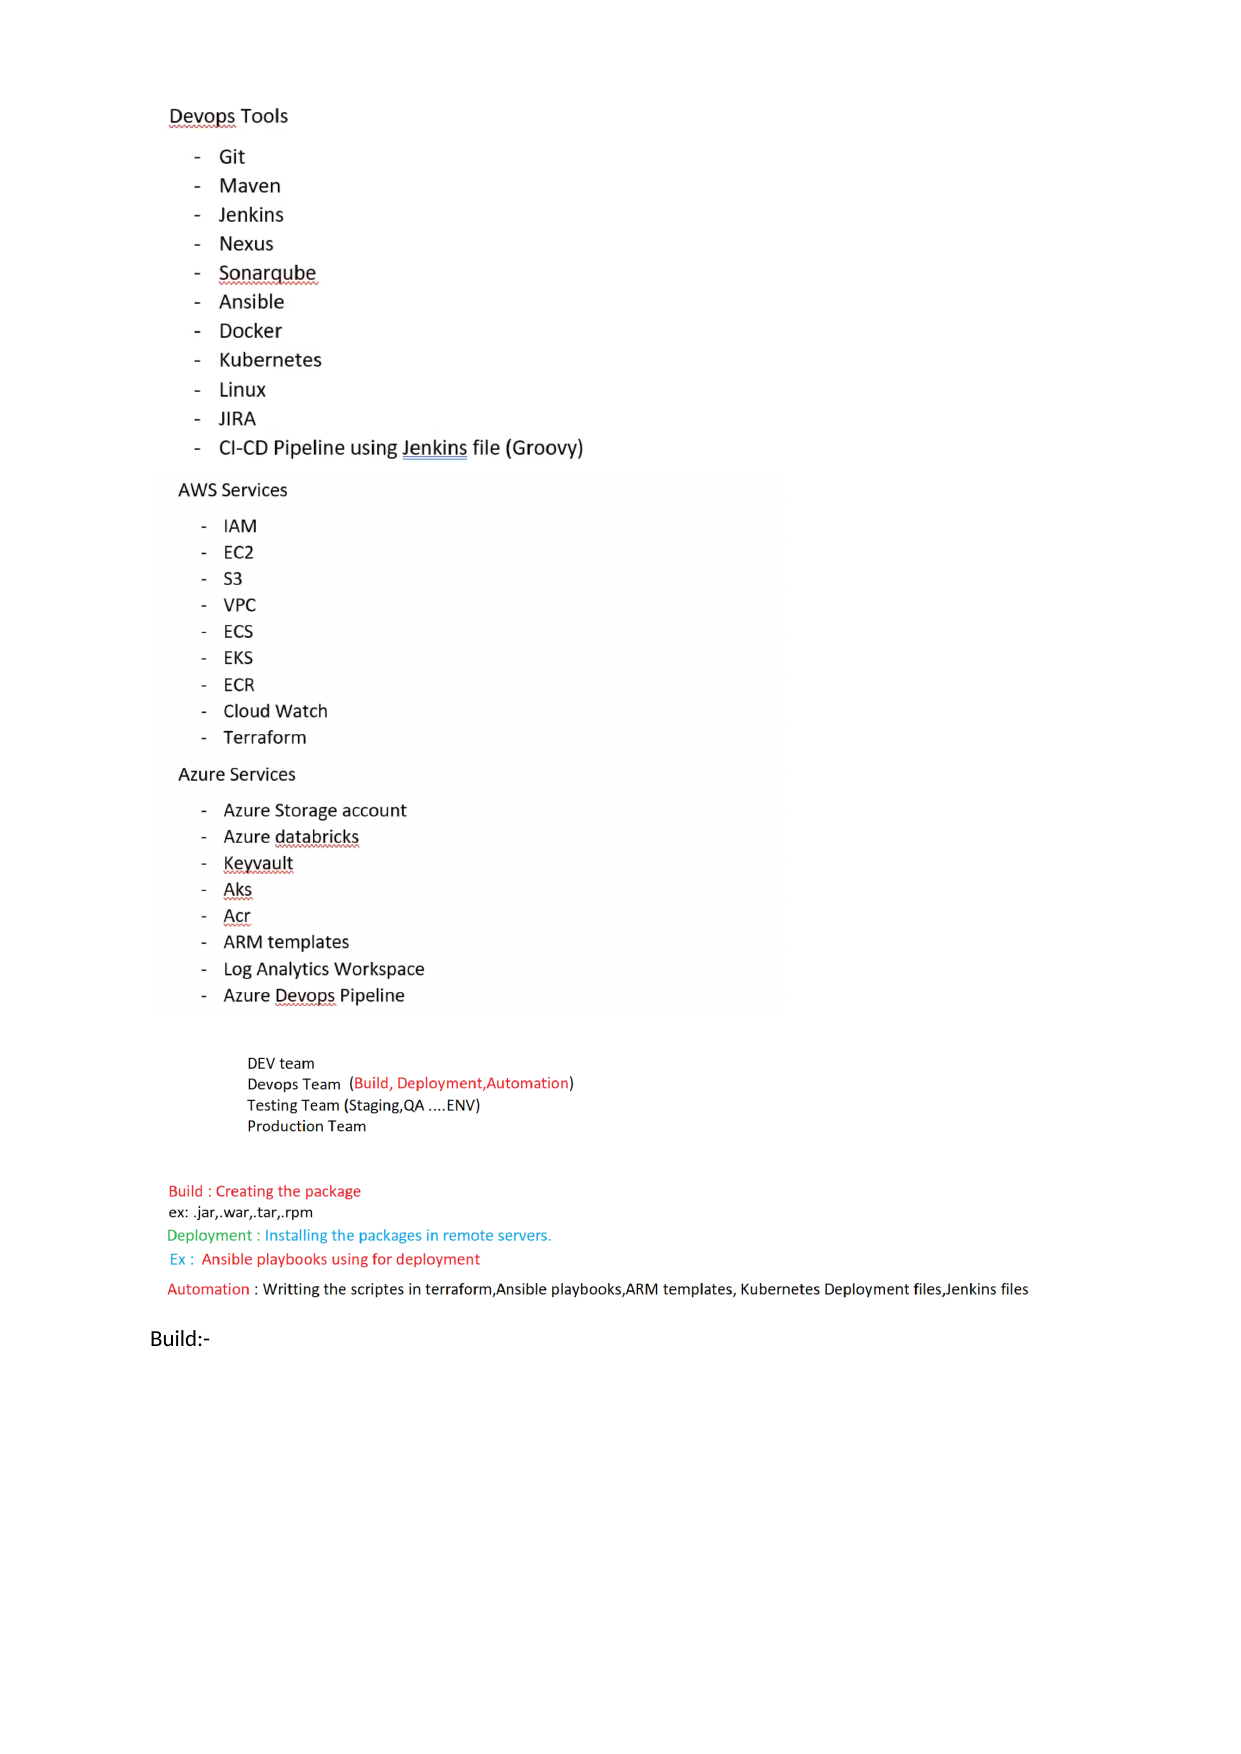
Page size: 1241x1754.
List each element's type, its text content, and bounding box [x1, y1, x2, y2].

text Build:- [150, 1324, 1090, 1352]
picture [150, 100, 1047, 1324]
